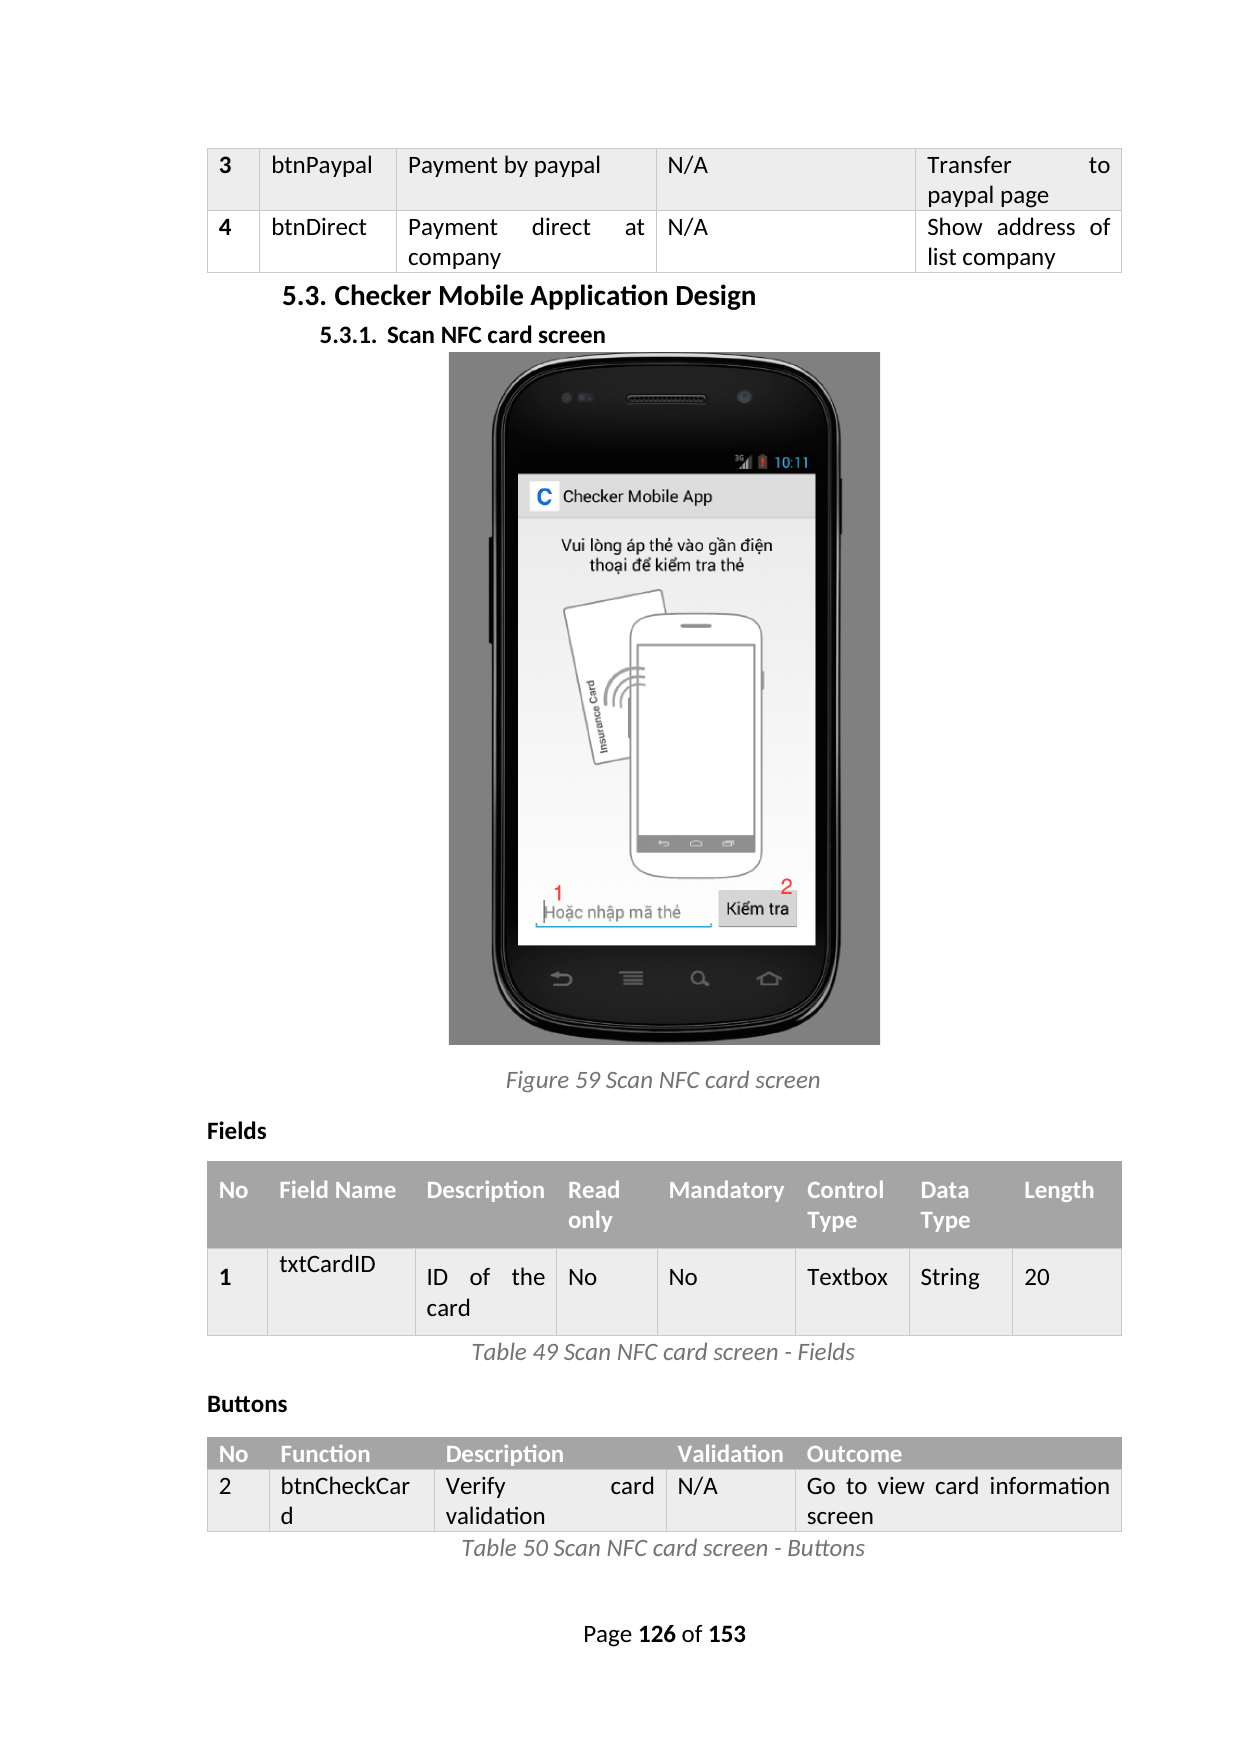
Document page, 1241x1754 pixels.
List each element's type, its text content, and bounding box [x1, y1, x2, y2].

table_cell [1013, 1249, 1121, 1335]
picture [448, 352, 881, 1045]
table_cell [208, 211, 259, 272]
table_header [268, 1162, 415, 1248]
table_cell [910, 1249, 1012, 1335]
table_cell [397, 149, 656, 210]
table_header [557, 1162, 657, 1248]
text Fields [207, 1115, 1122, 1146]
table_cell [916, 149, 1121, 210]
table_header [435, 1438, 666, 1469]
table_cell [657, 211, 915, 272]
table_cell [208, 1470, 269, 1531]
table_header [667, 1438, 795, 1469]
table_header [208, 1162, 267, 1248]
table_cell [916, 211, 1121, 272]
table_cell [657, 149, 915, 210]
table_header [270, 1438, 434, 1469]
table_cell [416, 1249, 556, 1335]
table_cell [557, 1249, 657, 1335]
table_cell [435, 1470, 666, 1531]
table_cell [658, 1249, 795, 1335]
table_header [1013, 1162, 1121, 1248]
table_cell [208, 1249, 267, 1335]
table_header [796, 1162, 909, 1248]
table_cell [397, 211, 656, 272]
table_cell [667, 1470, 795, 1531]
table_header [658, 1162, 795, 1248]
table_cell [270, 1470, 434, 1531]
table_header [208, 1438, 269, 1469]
subtitle Checker Mobile Application Design [282, 277, 1122, 313]
text Buttons [207, 1388, 1122, 1418]
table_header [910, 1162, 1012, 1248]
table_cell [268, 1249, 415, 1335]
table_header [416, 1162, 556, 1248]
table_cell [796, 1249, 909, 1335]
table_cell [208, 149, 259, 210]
subtitle Scan NFC card screen [319, 320, 1122, 350]
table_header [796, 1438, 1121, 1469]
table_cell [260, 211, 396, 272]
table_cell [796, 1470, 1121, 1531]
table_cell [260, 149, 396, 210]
